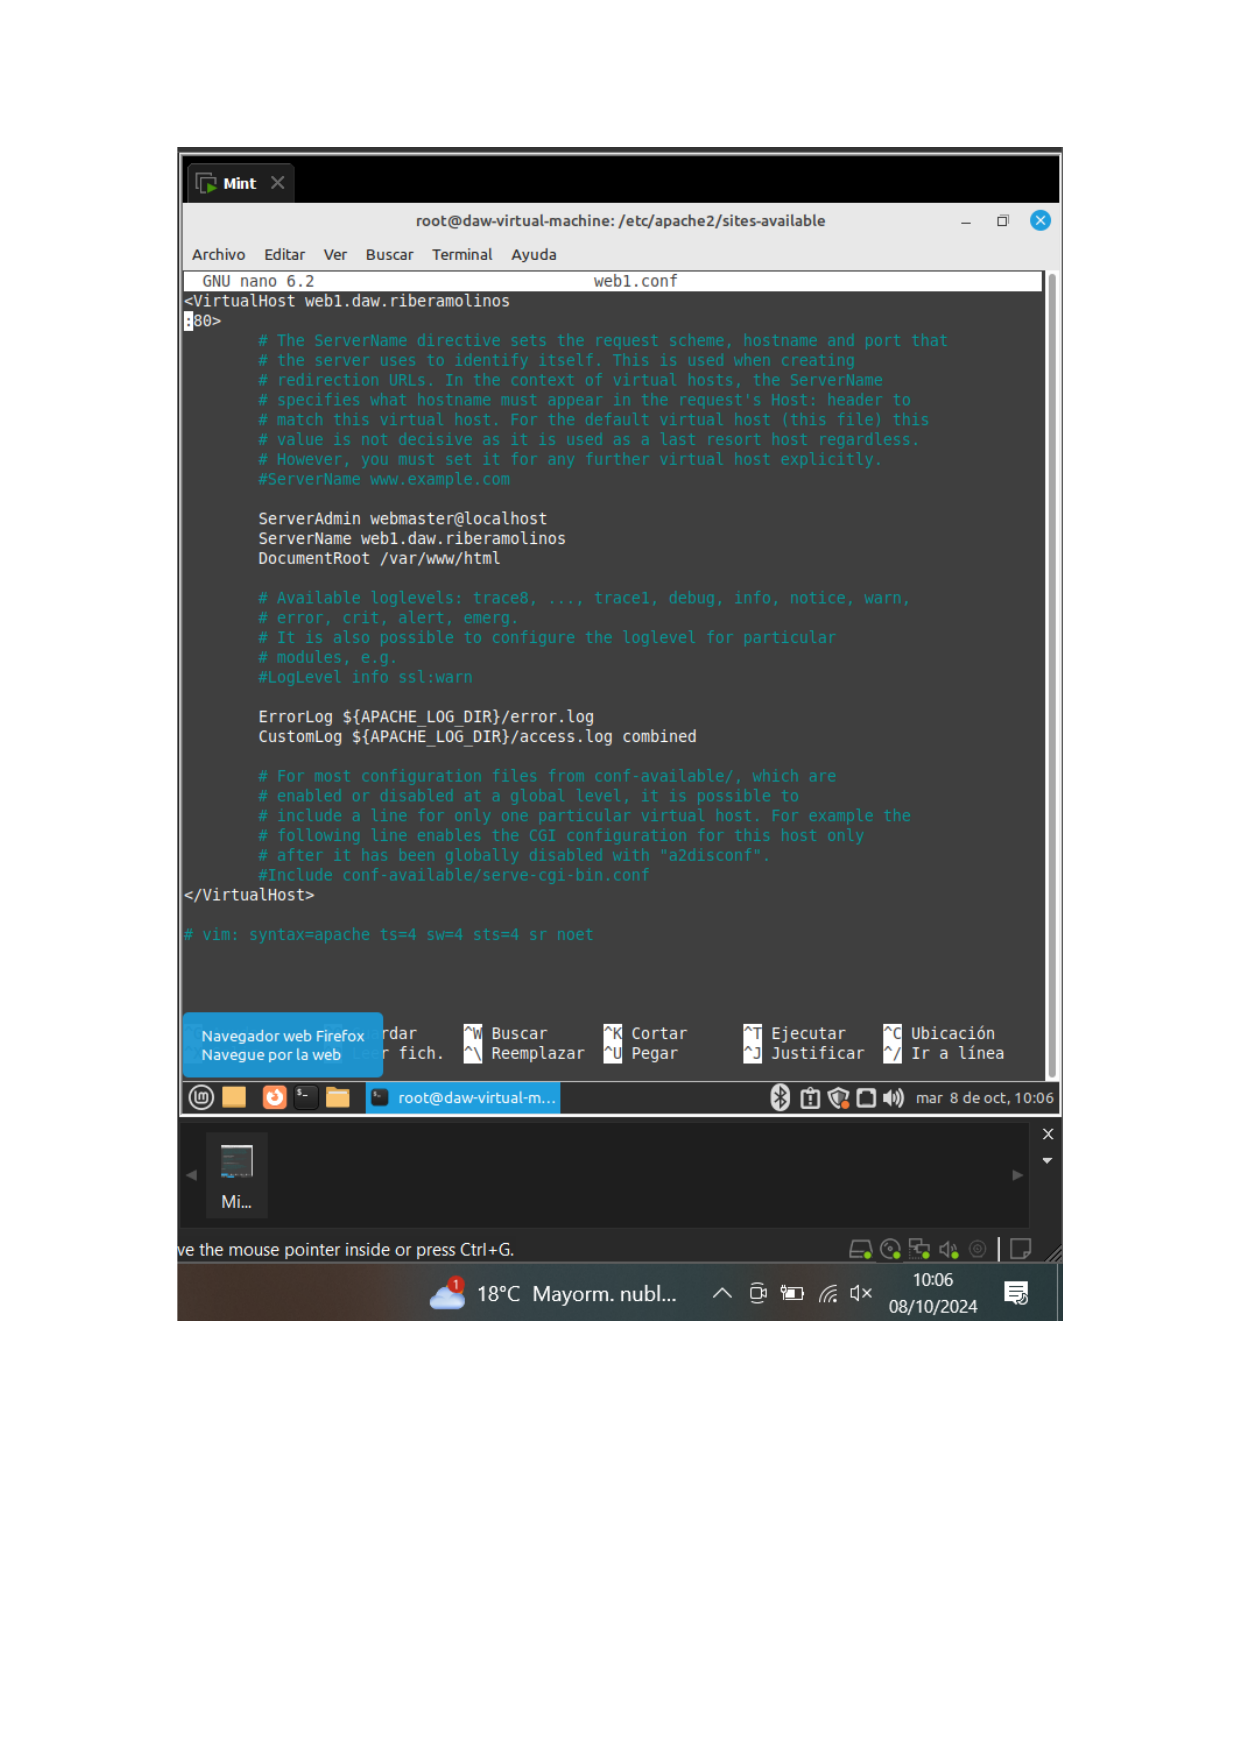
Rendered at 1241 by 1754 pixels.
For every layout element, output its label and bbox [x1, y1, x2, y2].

picture [177, 147, 1063, 1321]
